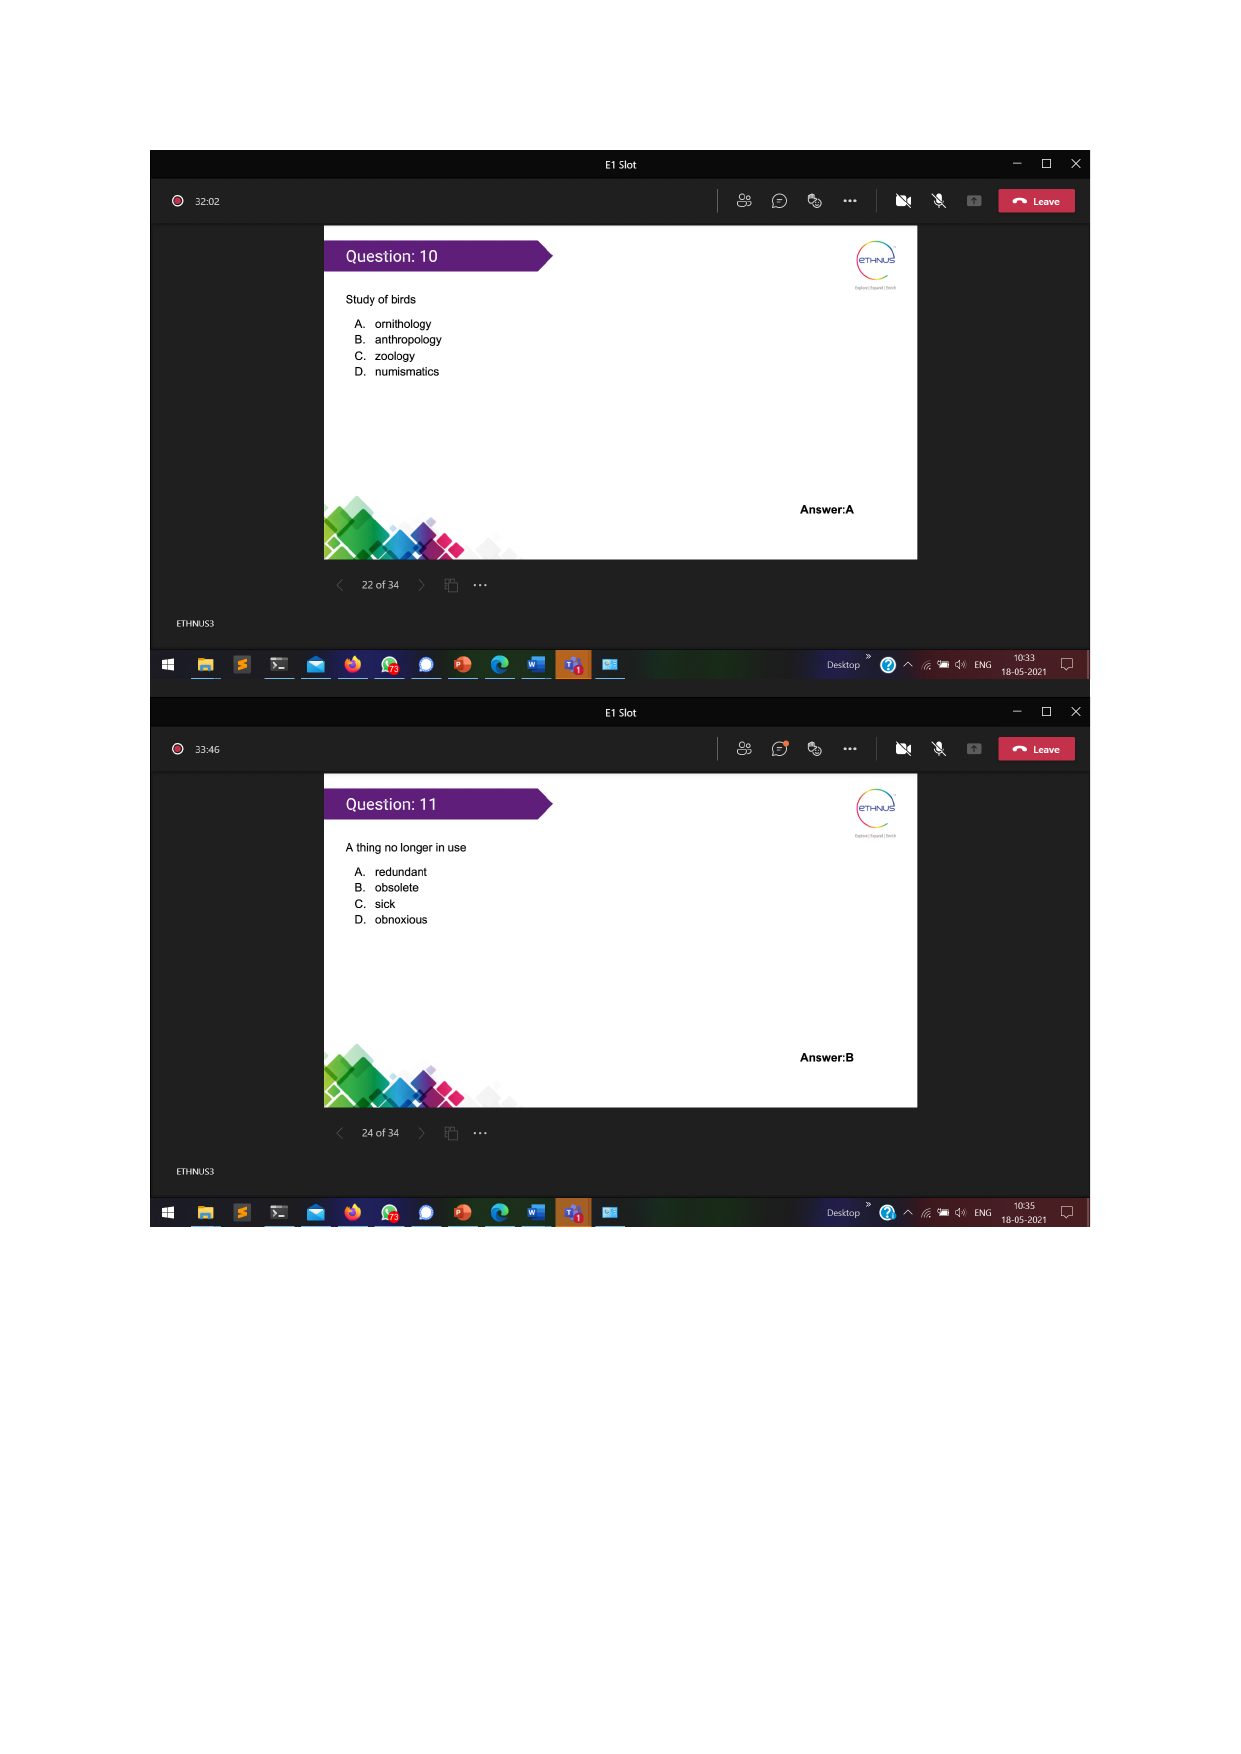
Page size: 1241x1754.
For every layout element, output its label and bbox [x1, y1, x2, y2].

picture [150, 150, 1091, 679]
picture [150, 697, 1091, 1227]
